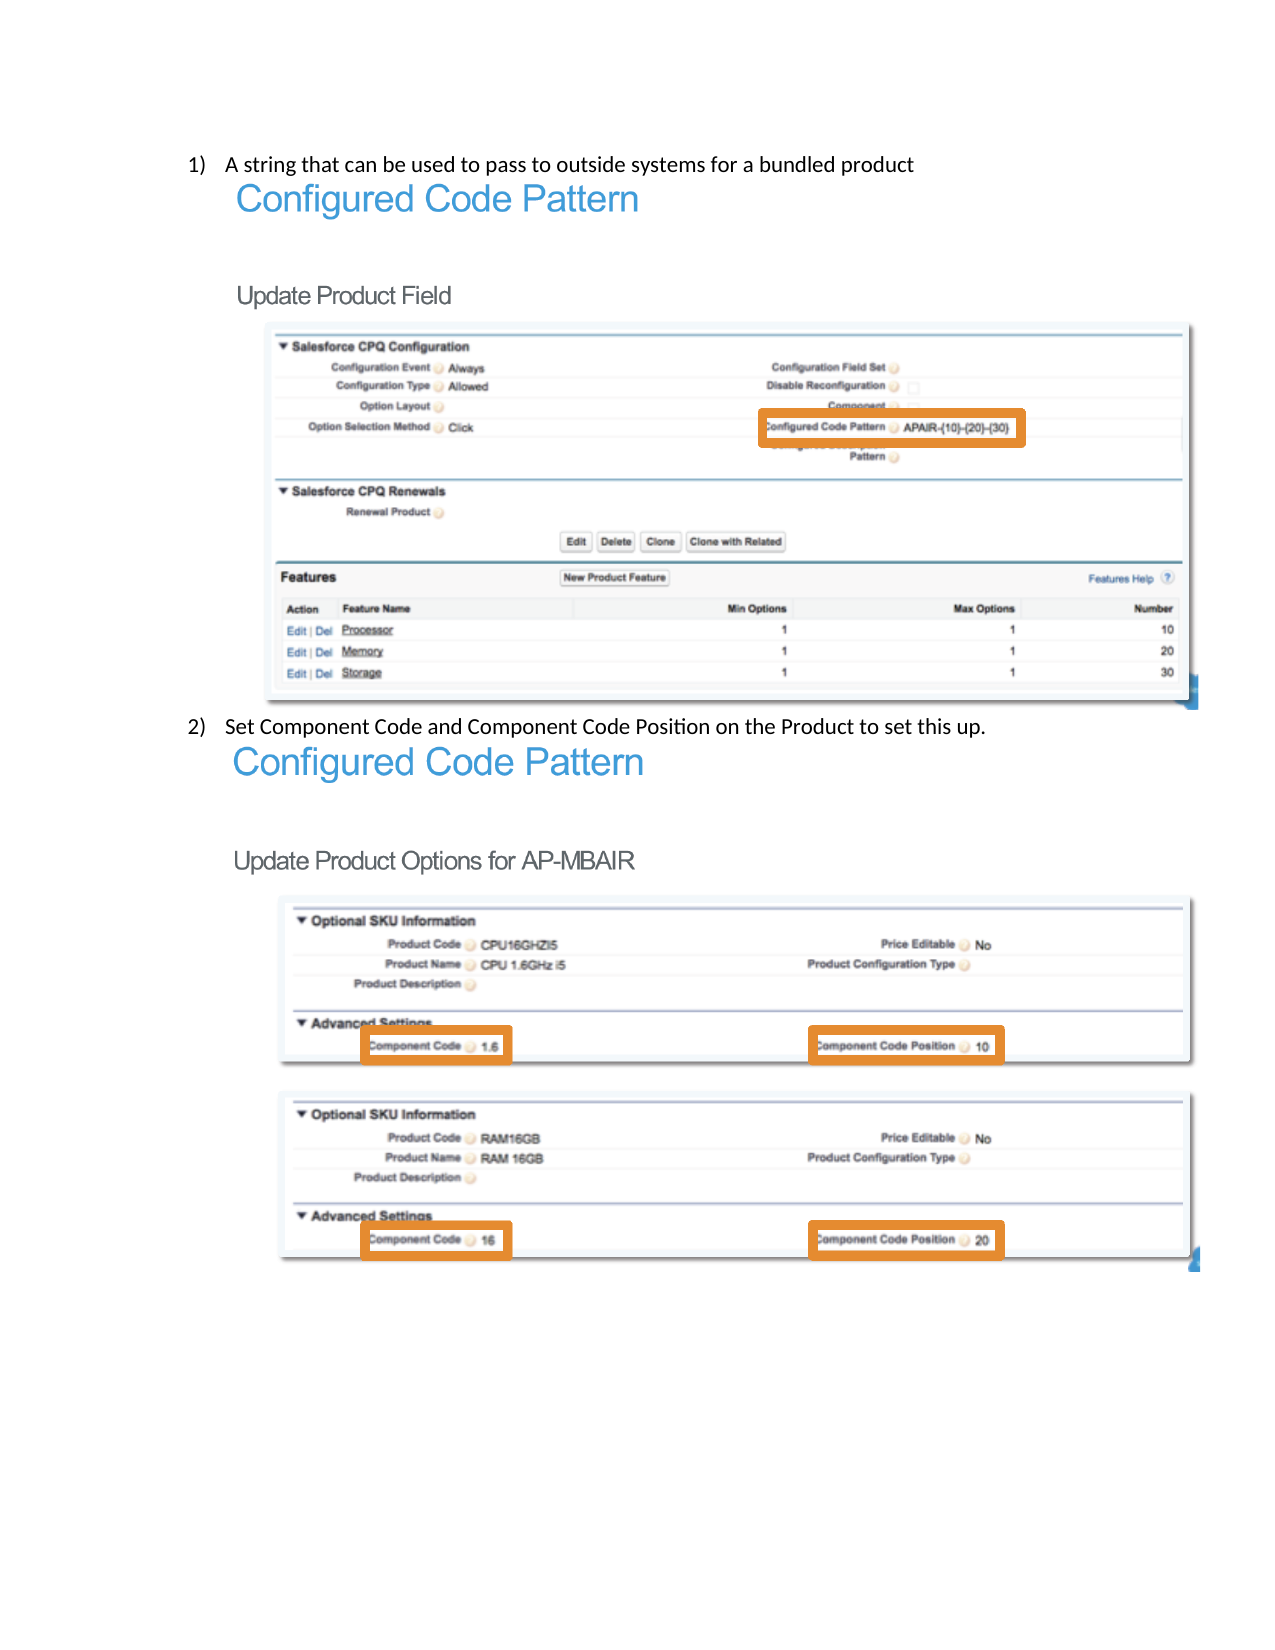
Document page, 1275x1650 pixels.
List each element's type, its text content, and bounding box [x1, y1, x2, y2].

picture [225, 742, 1200, 1272]
picture [225, 180, 1199, 710]
